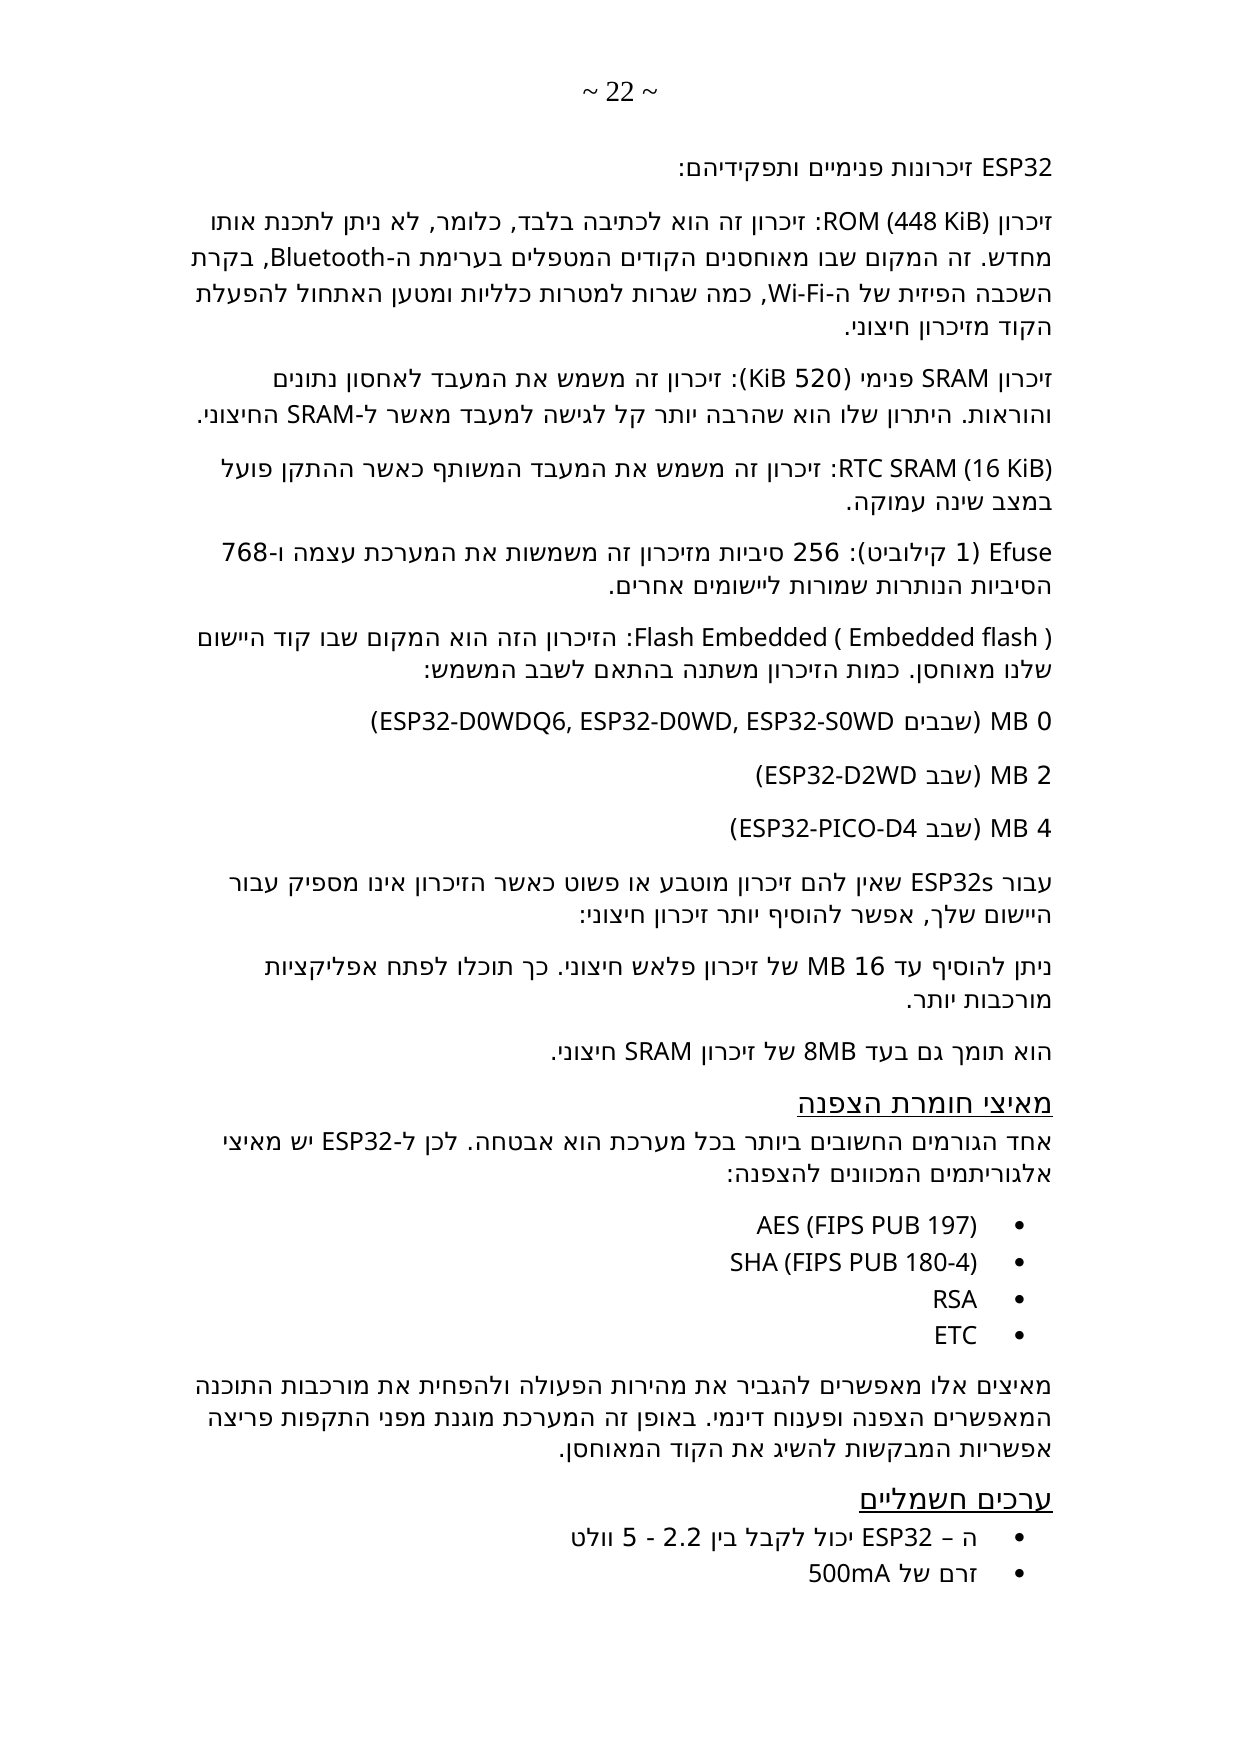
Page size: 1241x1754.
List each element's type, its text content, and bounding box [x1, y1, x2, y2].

list זרם של 500mA [187, 1556, 1015, 1590]
text ESP32 זיכרונות פנימיים ותפקידיהם: [187, 150, 1053, 184]
subtitle מאיצי חומרת הצפנה [187, 1087, 1053, 1121]
text Efuse (1 קילוביט): 256 סיביות מזיכרון זה משמשות את המערכת עצמה ו-768 הסיביות הנותרות שמורות ליישומים אחרים. [187, 535, 1053, 600]
text מאיצים אלו מאפשרים להגביר את מהירות הפעולה ולהפחית את מורכבות התוכנה המאפשרים הצפנה ופענוח דינמי. באופן זה המערכת מוגנת מפני התקפות פריצה אפשריות המבקשות להשיג את הקוד המאוחסן. [187, 1371, 1053, 1463]
subtitle ערכים חשמליים [187, 1482, 1053, 1516]
text ניתן להוסיף עד 16 MB של זיכרון פלאש חיצוני. כך תוכלו לפתח אפליקציות מורכבות יותר. [187, 949, 1053, 1014]
text 4 MB (שבב ESP32-PICO-D4) [187, 811, 1053, 845]
text הוא תומך גם בעד 8MB של זיכרון SRAM חיצוני. [187, 1033, 1053, 1067]
list AES (FIPS PUB 197) [187, 1208, 1015, 1242]
text זיכרון ROM (448 KiB): זיכרון זה הוא לכתיבה בלבד, כלומר, לא ניתן לתכנת אותו מחדש. זה המקום שבו מאוחסנים הקודים המטפלים בערימת ה-Bluetooth, בקרת השכבה הפיזית של ה-Wi-Fi, כמה שגרות למטרות כלליות ומטען האתחול להפעלת הקוד מזיכרון חיצוני. [187, 203, 1053, 342]
text עבור ESP32s שאין להם זיכרון מוטבע או פשוט כאשר הזיכרון אינו מספיק עבור היישום שלך, אפשר להוסיף יותר זיכרון חיצוני: [187, 864, 1053, 930]
text זיכרון SRAM פנימי (520 KiB): זיכרון זה משמש את המעבד לאחסון נתונים והוראות. היתרון שלו הוא שהרבה יותר קל לגישה למעבד מאשר ל-SRAM החיצוני. [187, 361, 1053, 431]
list ה – ESP32 יכול לקבל בין 2.2 - 5 וולט [187, 1519, 1015, 1553]
text RTC SRAM (16 KiB): זיכרון זה משמש את המעבד המשותף כאשר ההתקן פועל במצב שינה עמוקה. [187, 450, 1053, 516]
text 2 MB (שבב ESP32-D2WD) [187, 757, 1053, 791]
text אחד הגורמים החשובים ביותר בכל מערכת הוא אבטחה. לכן ל-ESP32 יש מאיצי אלגוריתמים המכוונים להצפנה: [187, 1123, 1053, 1189]
list SHA (FIPS PUB 180-4) [187, 1244, 1015, 1278]
text 0 MB (שבבים ESP32-D0WDQ6, ESP32-D0WD, ESP32-S0WD) [187, 704, 1053, 738]
list ETC [187, 1318, 1015, 1352]
list RSA [187, 1281, 1015, 1315]
text Flash Embedded ( Embedded flash ): הזיכרון הזה הוא המקום שבו קוד היישום שלנו מאוחסן. כמות הזיכרון משתנה בהתאם לשבב המשמש: [187, 619, 1053, 685]
